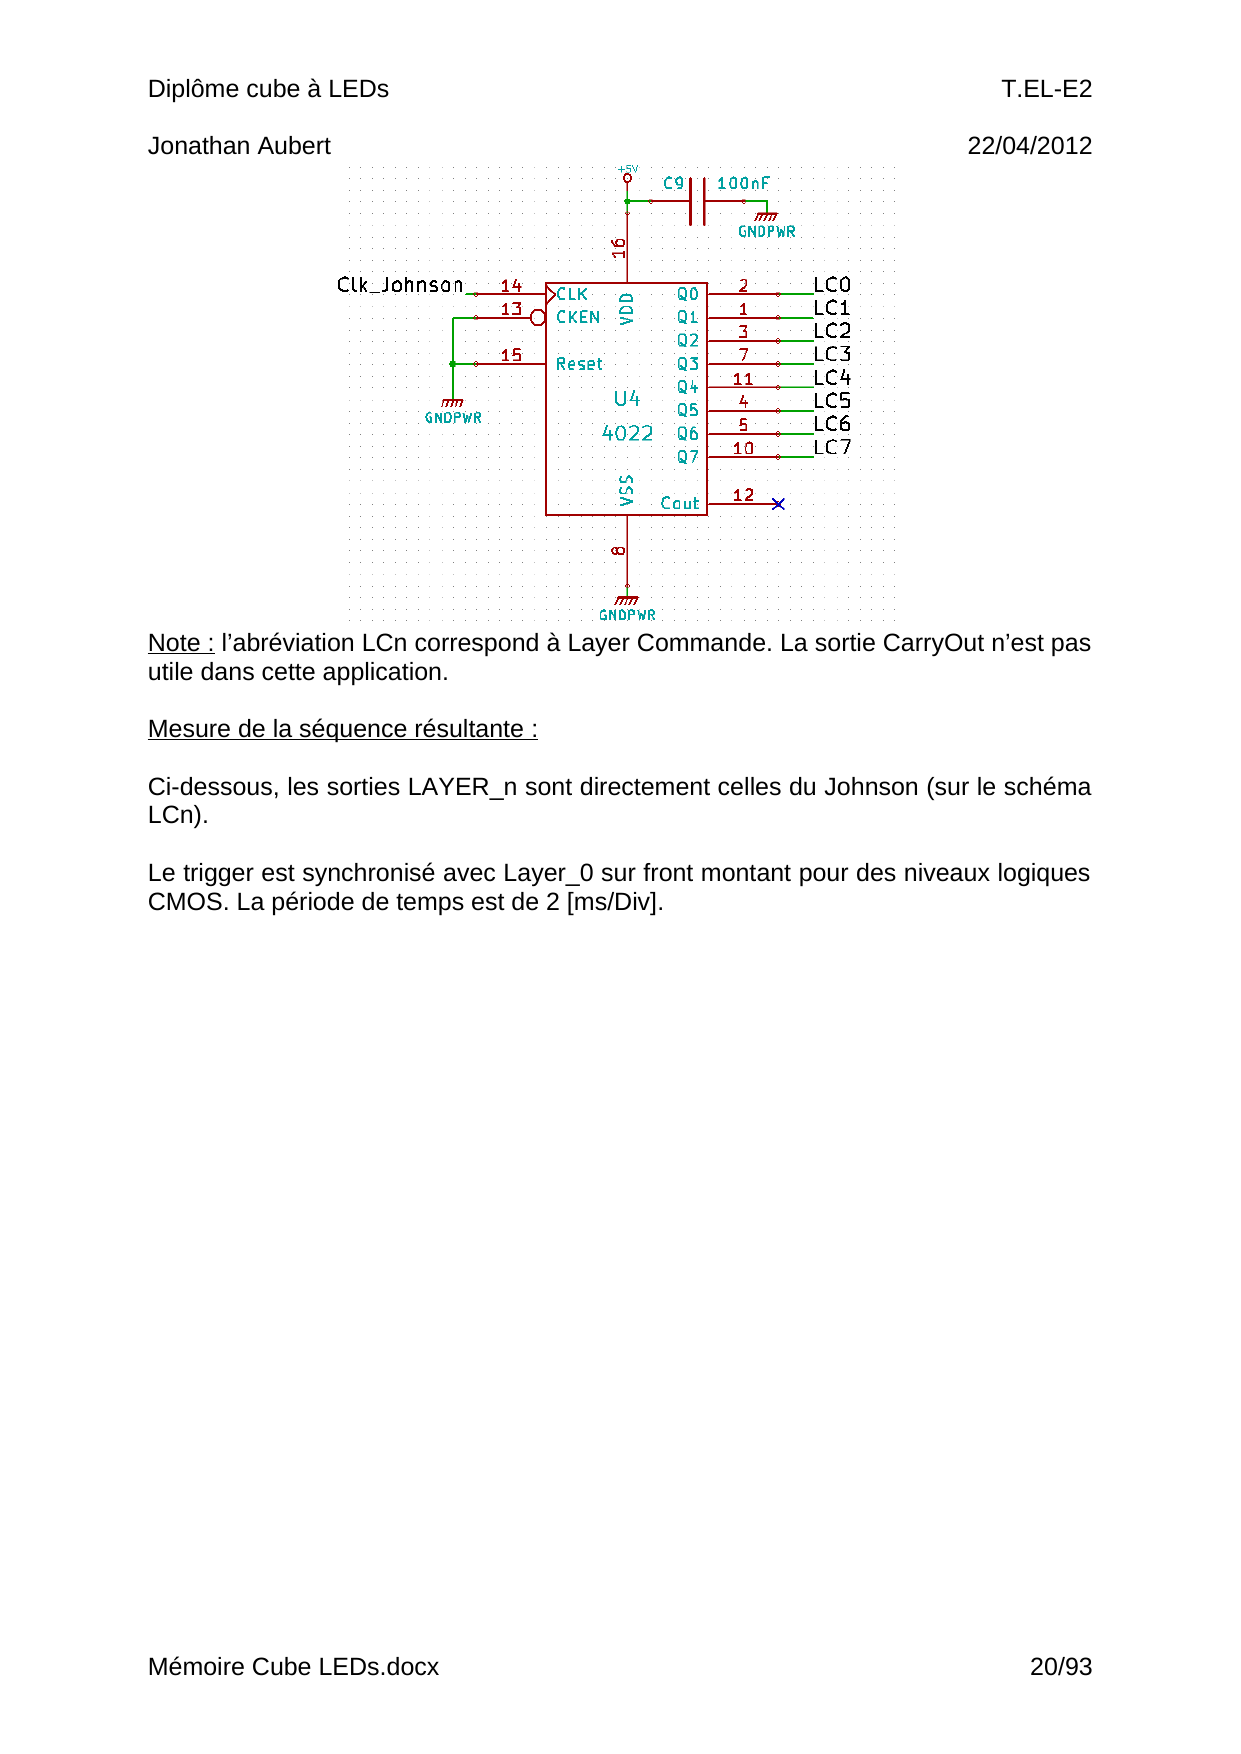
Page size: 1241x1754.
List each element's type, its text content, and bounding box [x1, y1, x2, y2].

text Mesure de la séquence résultante : [148, 714, 1093, 743]
text Note : l’abréviation LCn correspond à Layer Commande. La sortie CarryOut n’est pas utile dans cette application. [148, 628, 1093, 686]
text Ci-dessous, les sorties LAYER_n sont directement celles du Johnson (sur le schéma LCn). [148, 772, 1093, 829]
picture [337, 160, 903, 628]
text Le trigger est synchronisé avec Layer_0 sur front montant pour des niveaux logiques CMOS. La période de temps est de 2 [ms/Div]. [148, 858, 1093, 916]
